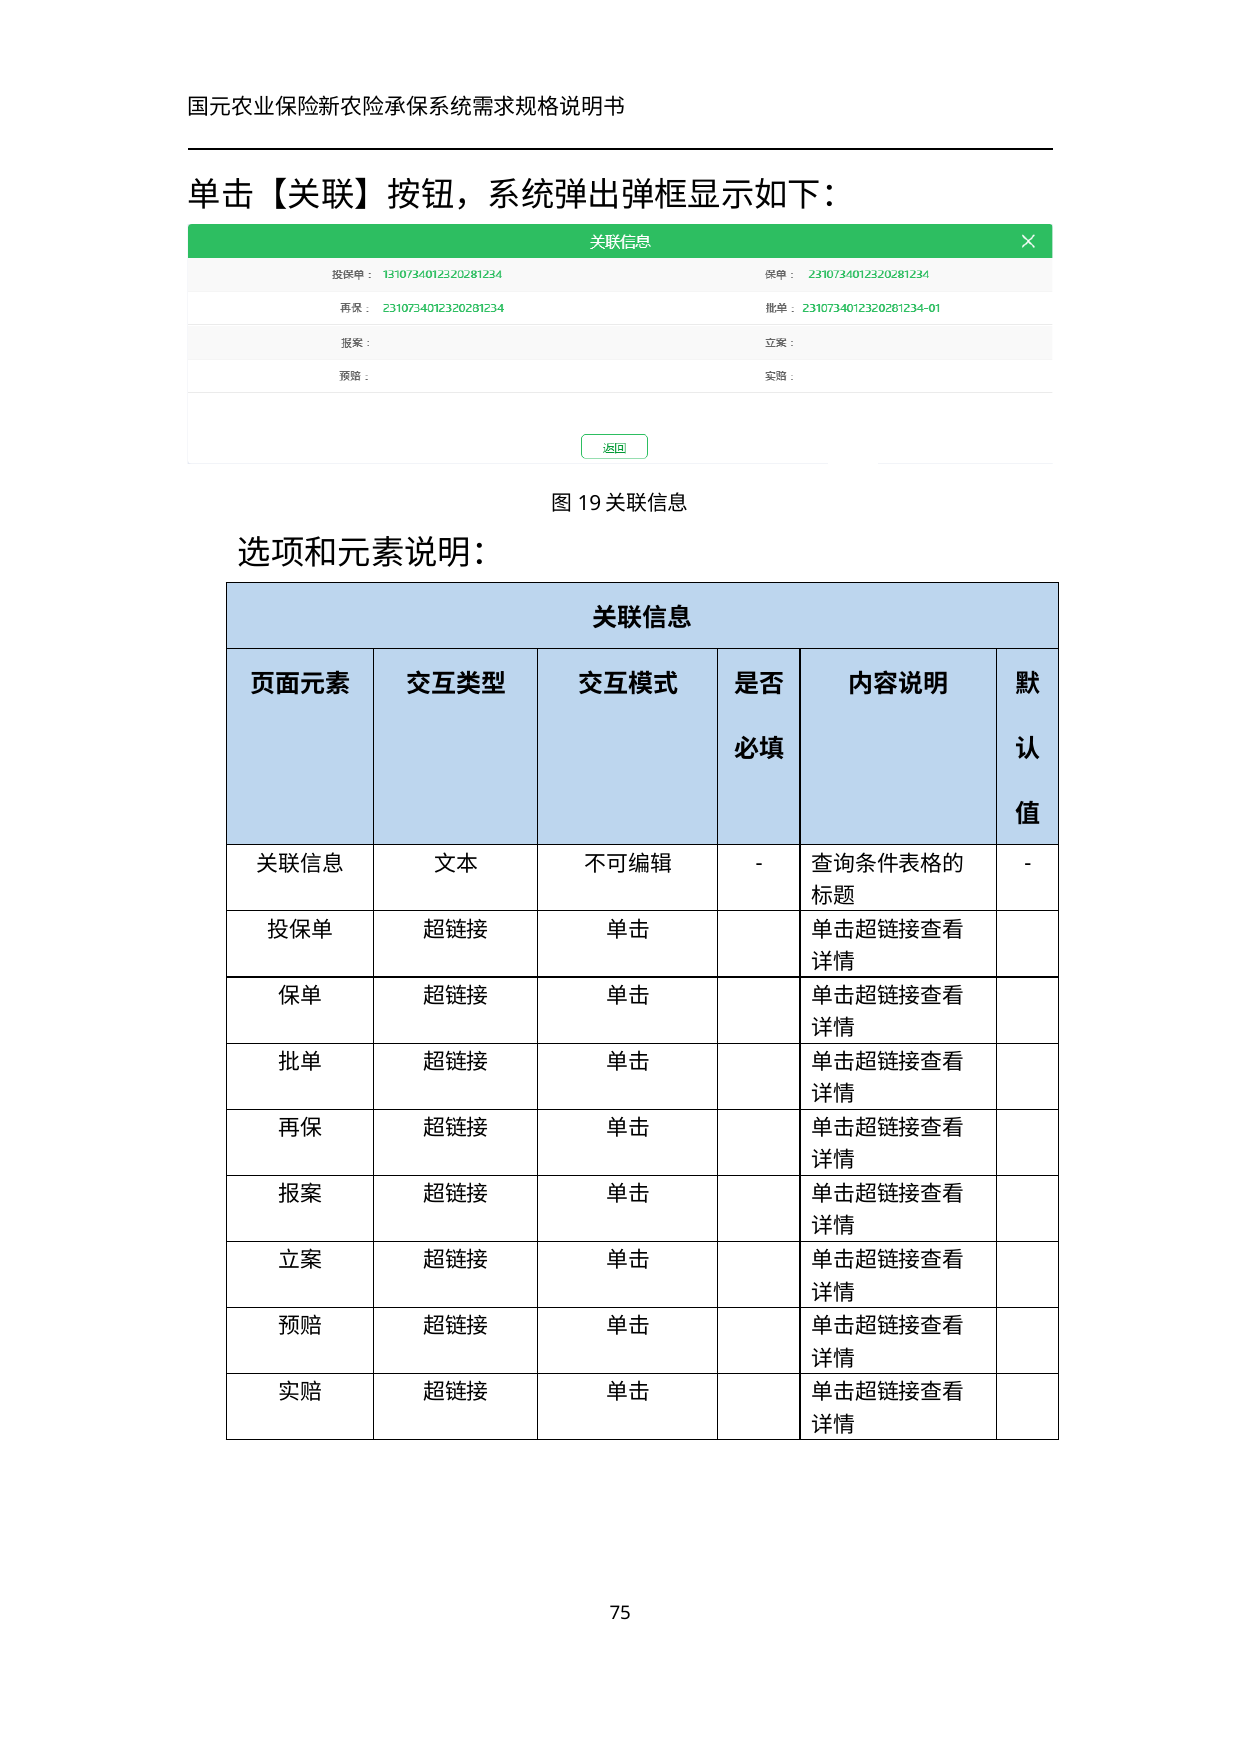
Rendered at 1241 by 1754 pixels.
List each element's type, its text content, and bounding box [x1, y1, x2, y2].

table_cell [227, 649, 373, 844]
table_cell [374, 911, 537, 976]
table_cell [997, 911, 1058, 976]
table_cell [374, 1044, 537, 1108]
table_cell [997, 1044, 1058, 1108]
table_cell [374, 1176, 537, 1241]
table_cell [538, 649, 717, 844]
text 单击【关联】按钮，系统弹出弹框显示如下： [187, 160, 1053, 224]
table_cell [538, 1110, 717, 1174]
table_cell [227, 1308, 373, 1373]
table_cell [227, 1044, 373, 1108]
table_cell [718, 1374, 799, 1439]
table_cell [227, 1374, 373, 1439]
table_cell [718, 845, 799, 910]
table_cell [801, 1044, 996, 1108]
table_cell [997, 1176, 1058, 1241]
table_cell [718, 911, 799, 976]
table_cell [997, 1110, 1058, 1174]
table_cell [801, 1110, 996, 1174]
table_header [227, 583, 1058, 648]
picture [187, 224, 1053, 464]
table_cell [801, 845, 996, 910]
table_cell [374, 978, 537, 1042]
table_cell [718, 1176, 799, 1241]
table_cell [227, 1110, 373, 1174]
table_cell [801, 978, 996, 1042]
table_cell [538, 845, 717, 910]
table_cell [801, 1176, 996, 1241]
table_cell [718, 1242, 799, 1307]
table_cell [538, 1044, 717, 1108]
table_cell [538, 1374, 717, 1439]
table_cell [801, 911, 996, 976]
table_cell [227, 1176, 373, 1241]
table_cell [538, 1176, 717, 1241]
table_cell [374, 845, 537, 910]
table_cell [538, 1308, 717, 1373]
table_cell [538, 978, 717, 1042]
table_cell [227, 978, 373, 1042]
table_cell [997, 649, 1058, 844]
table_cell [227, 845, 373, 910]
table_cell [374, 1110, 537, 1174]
text 选项和元素说明： [237, 517, 1053, 582]
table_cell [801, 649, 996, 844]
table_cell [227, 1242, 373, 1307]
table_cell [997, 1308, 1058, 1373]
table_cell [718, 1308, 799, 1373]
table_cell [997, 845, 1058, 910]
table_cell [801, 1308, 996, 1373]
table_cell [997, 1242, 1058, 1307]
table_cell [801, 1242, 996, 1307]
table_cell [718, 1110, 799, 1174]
text 图 19关联信息 [187, 485, 1053, 517]
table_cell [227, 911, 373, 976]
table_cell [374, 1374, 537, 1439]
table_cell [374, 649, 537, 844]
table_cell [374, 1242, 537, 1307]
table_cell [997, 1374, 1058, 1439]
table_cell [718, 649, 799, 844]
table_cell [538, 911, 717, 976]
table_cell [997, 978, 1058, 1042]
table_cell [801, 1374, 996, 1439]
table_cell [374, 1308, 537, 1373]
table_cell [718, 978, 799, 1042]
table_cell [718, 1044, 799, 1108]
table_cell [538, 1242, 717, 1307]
